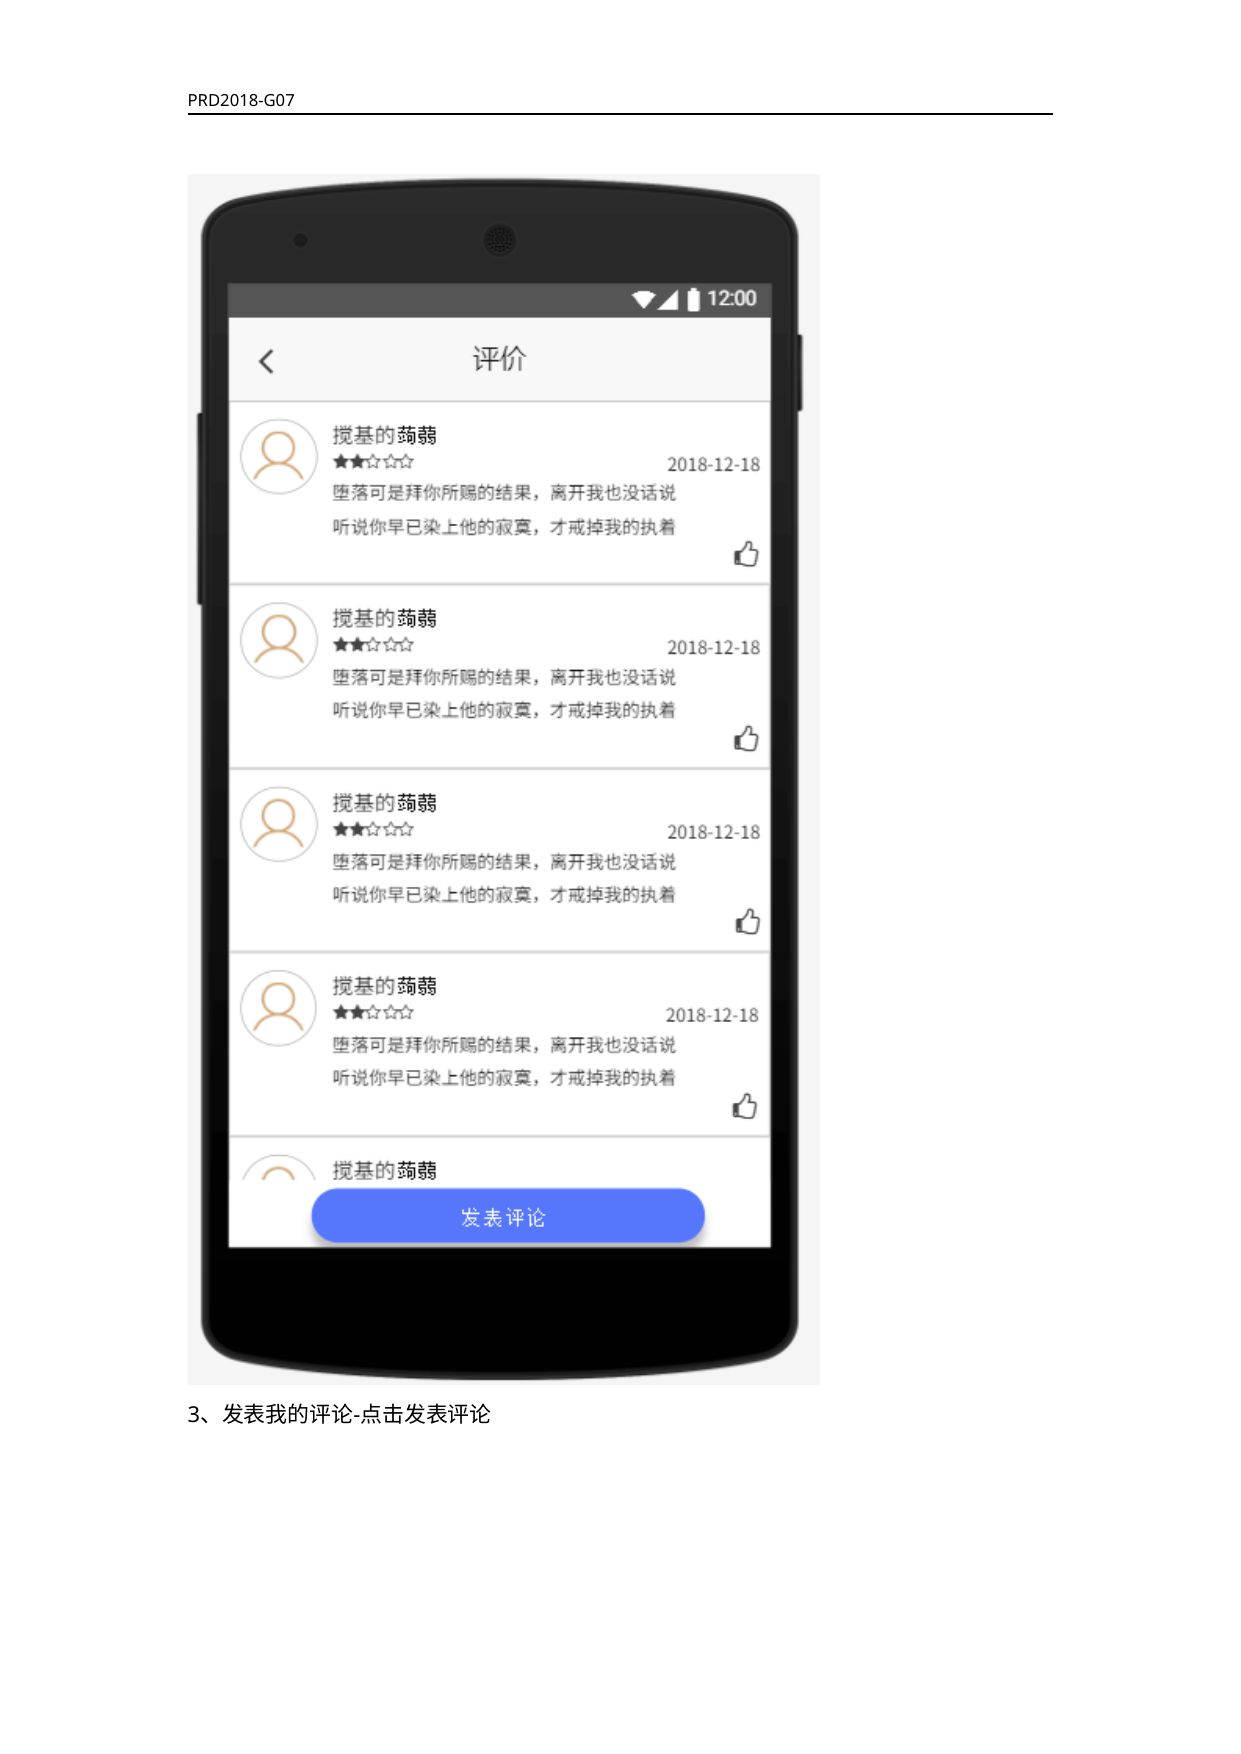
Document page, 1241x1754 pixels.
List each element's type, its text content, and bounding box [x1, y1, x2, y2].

picture [187, 174, 821, 1385]
text 3、发表我的评论-点击发表评论 [187, 1397, 1053, 1429]
